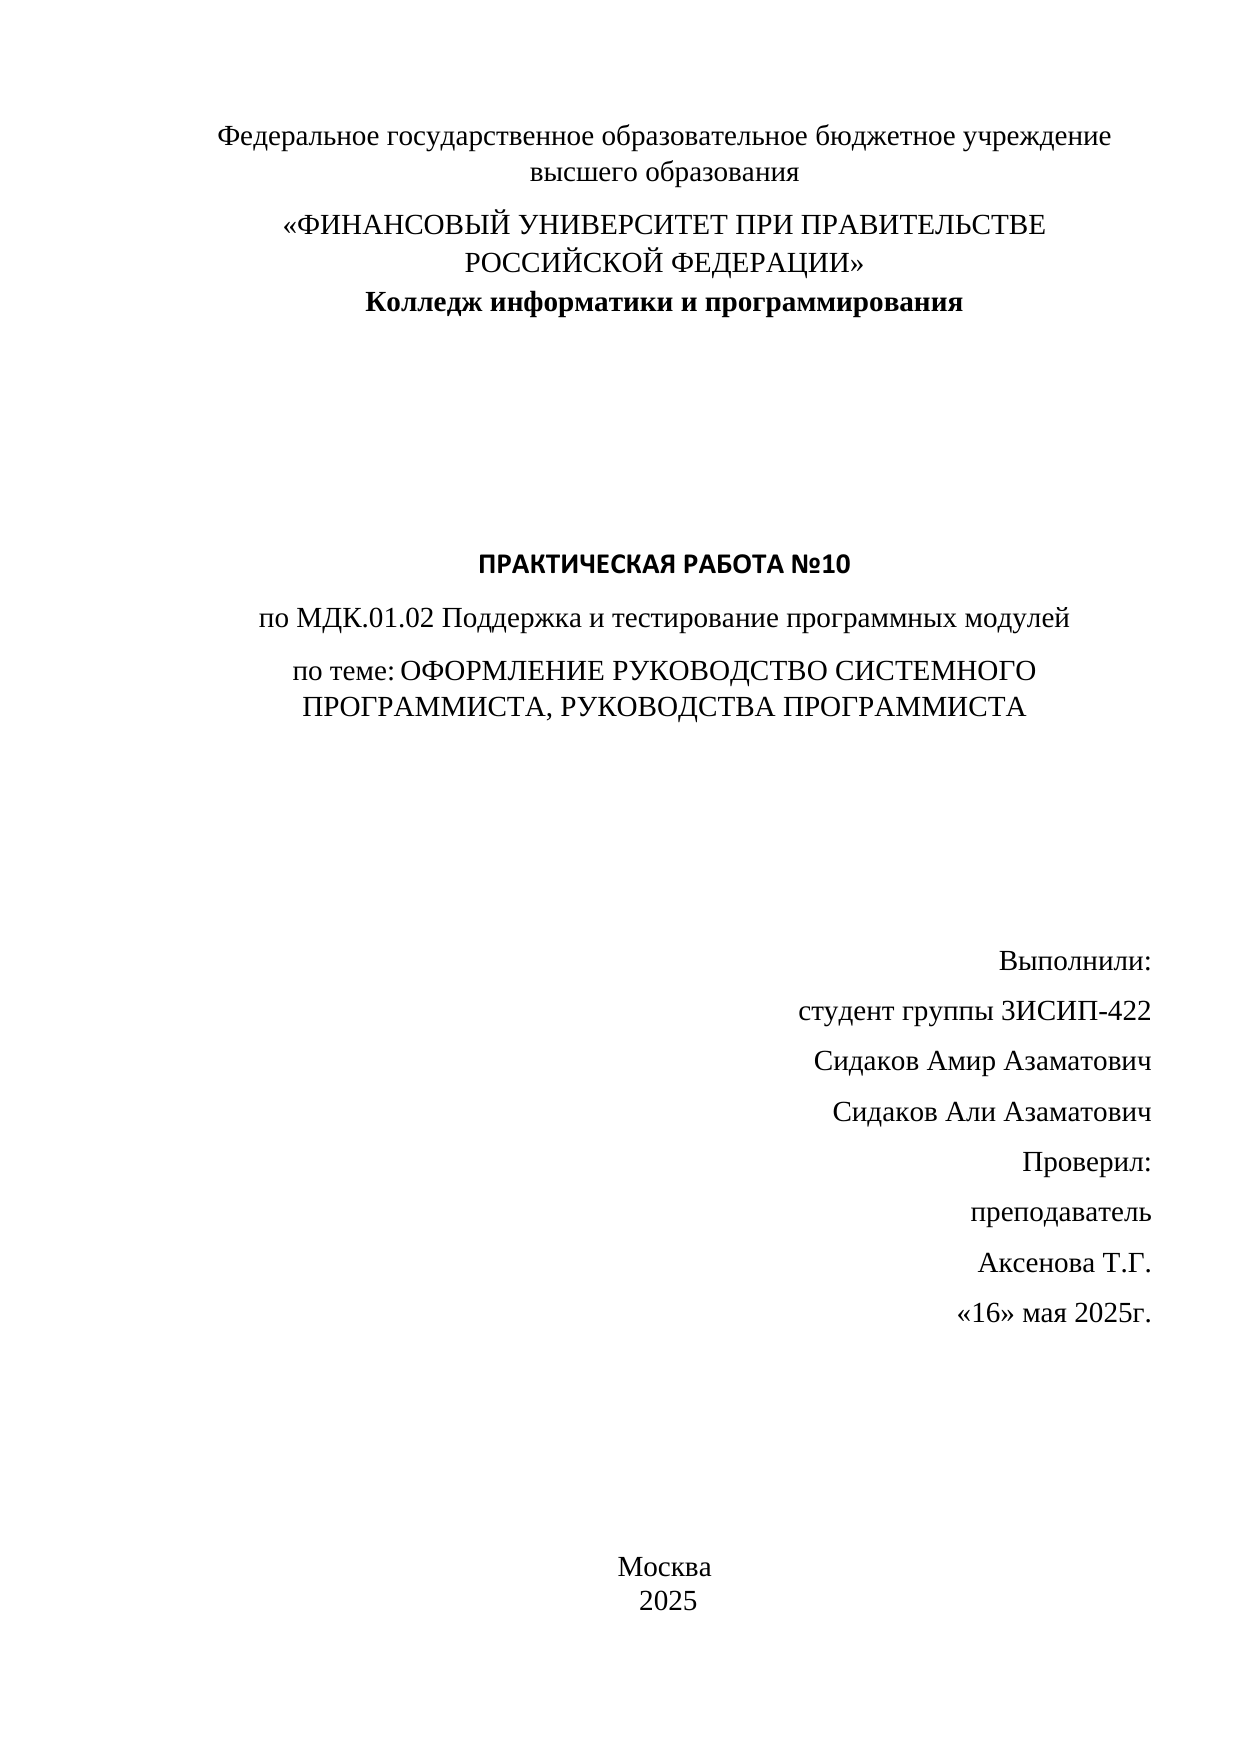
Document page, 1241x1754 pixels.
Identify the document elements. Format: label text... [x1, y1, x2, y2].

text Выполнили: [177, 943, 1152, 976]
text Проверил: [177, 1144, 1152, 1178]
text Москва [177, 1549, 1152, 1583]
text Аксенова Т.Г. [177, 1245, 1152, 1278]
text Сидаков Амир Азаматович [177, 1043, 1152, 1077]
text Колледж информатики и программирования [177, 284, 1152, 318]
text Сидаков Али Азаматович [177, 1094, 1152, 1127]
text по МДК.01.02 Поддержка и тестирование программных модулей [177, 600, 1152, 633]
text Федеральное государственное образовательное бюджетное учреждение высшего образования [177, 118, 1152, 188]
text по теме: ОФОРМЛЕНИЕ РУКОВОДСТВО СИСТЕМНОГО ПРОГРАММИСТА, РУКОВОДСТВА ПРОГРАММИСТА [177, 653, 1152, 722]
text «16» мая 2025г. [177, 1295, 1152, 1329]
text ПРАКТИЧЕСКАЯ РАБОТА №10 [177, 545, 1152, 580]
text РОССИЙСКОЙ ФЕДЕРАЦИИ» [177, 246, 1152, 279]
text преподаватель [177, 1194, 1152, 1228]
text студент группы 3ИСИП-422 [177, 993, 1152, 1027]
text «ФИНАНСОВЫЙ УНИВЕРСИТЕТ ПРИ ПРАВИТЕЛЬСТВЕ [177, 207, 1152, 241]
text 2025 [177, 1583, 1152, 1616]
